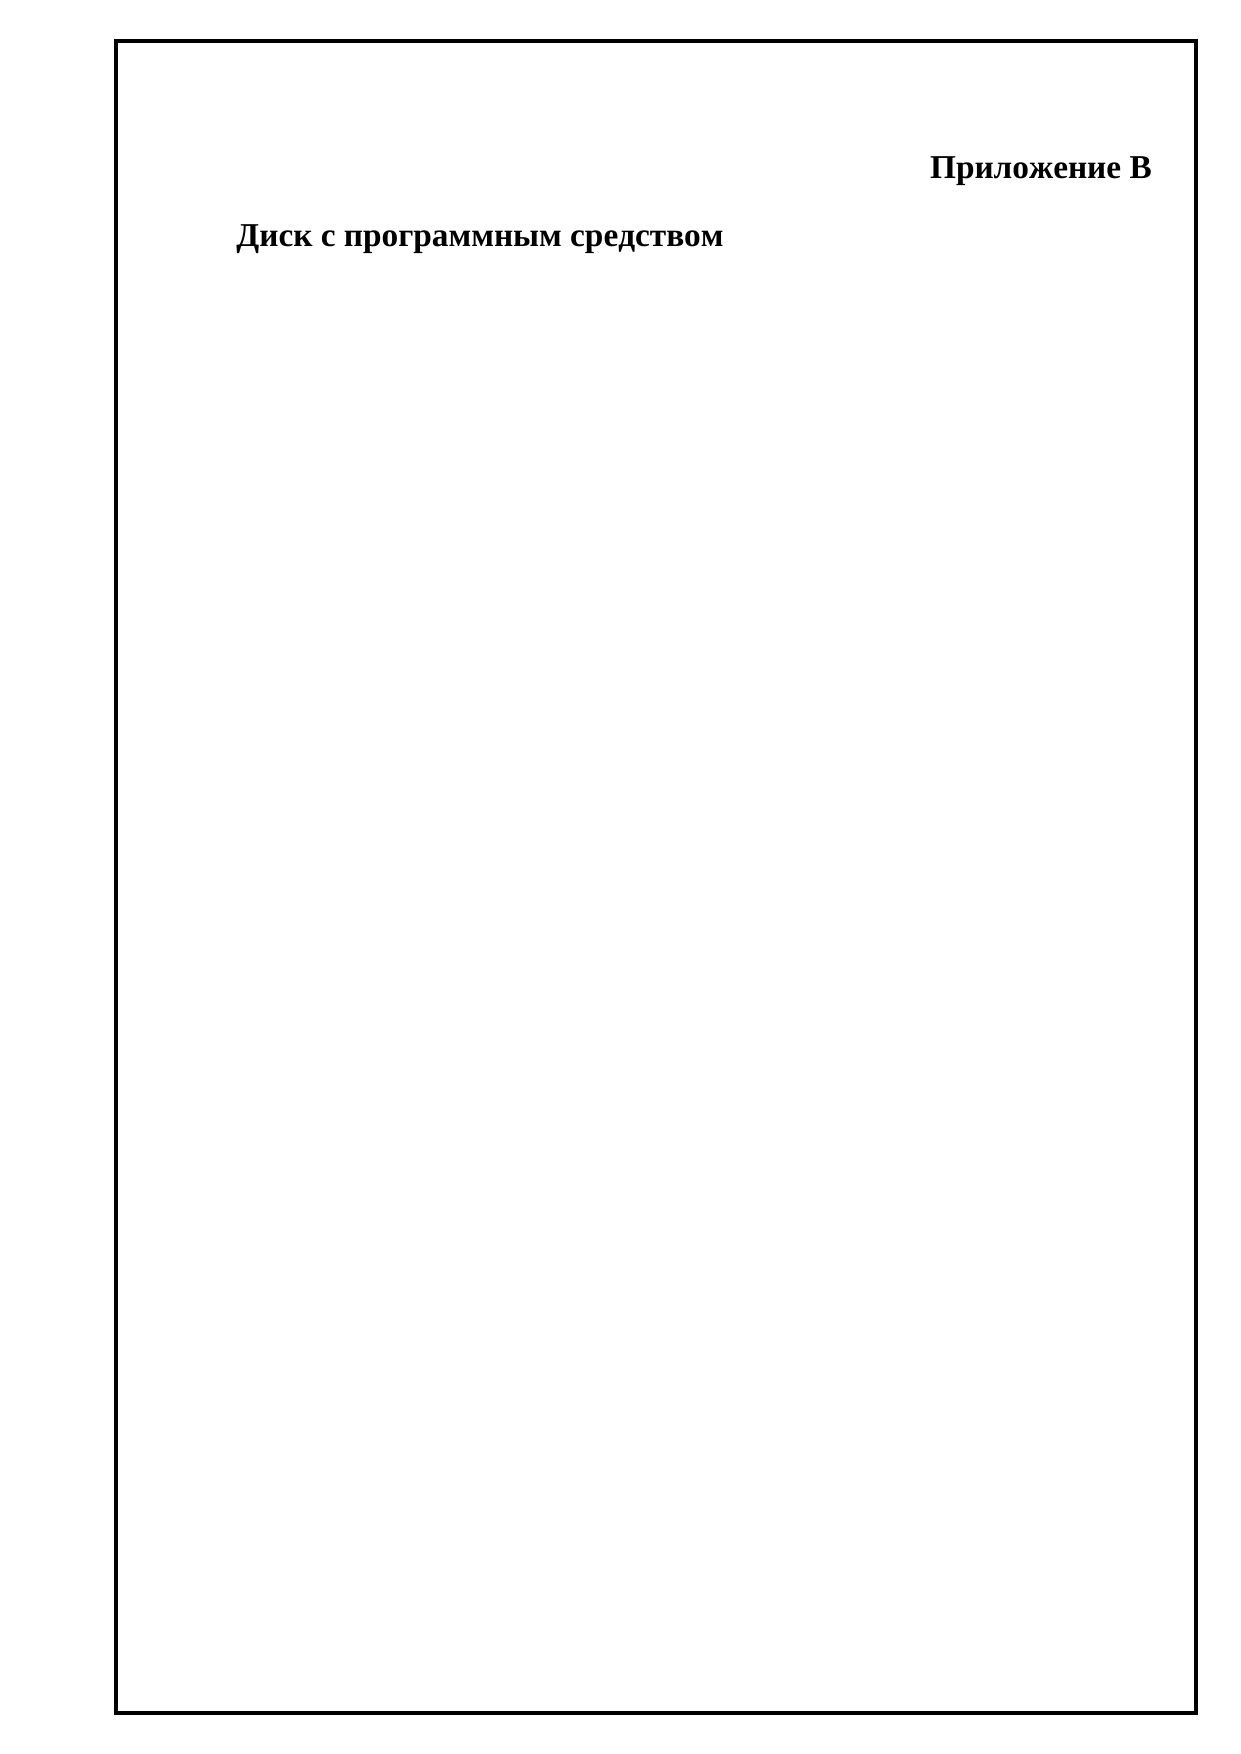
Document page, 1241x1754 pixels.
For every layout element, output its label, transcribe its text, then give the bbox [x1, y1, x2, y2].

text Приложение B [177, 147, 1152, 186]
text Диск с программным средством [177, 215, 1152, 253]
